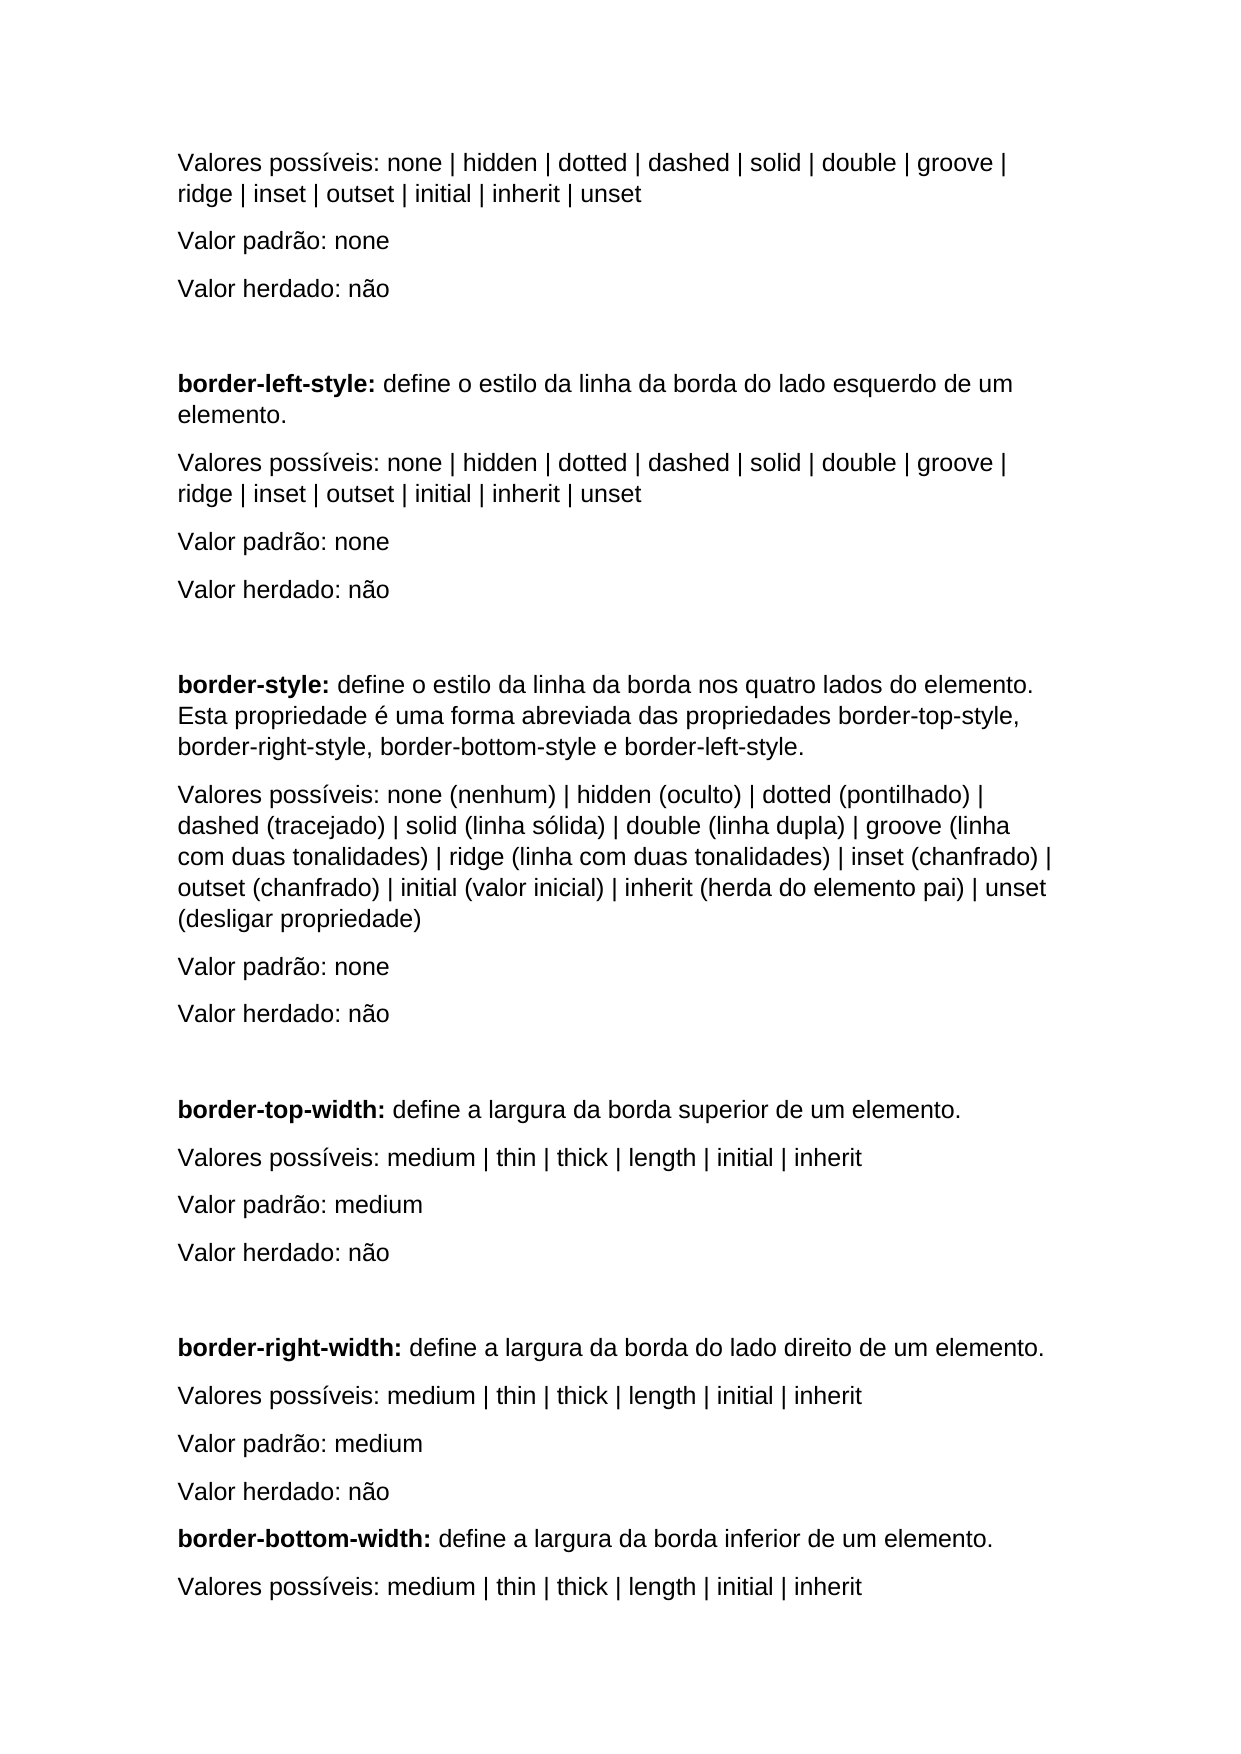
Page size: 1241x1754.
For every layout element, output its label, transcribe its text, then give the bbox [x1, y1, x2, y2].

text Valores possíveis: none (nenhum) | hidden (oculto) | dotted (pontilhado) | dashed (tracejado) | solid (linha sólida) | double (linha dupla) | groove (linha com duas tonalidades) | ridge (linha com duas tonalidades) | inset (chanfrado) | outset (chanfrado) | initial (valor inicial) | inherit (herda do elemento pai) | unset (desligar propriedade) [177, 780, 1063, 933]
text border-style: define o estilo da linha da borda nos quatro lados do elemento. Esta propriedade é uma forma abreviada das propriedades border-top-style, border-right-style, border-bottom-style e border-left-style. [177, 670, 1063, 761]
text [177, 1572, 1063, 1601]
text Valor padrão: none [177, 952, 1063, 981]
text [177, 148, 1063, 207]
text Valores possíveis: medium | thin | thick | length | initial | inherit [177, 1381, 1063, 1410]
text Valor herdado: não [177, 999, 1063, 1028]
text border-top-width: define a largura da borda superior de um elemento. [177, 1095, 1063, 1124]
text Valor padrão: none [177, 226, 1063, 255]
text border-right-width: define a largura da borda do lado direito de um elemento. [177, 1333, 1063, 1362]
text Valor padrão: medium [177, 1190, 1063, 1219]
text Valor herdado: não [177, 274, 1063, 303]
text border-bottom-width: define a largura da borda inferior de um elemento. [177, 1524, 1063, 1553]
text Valor padrão: none [177, 527, 1063, 556]
text Valor padrão: medium [177, 1429, 1063, 1458]
text Valor herdado: não [177, 1238, 1063, 1267]
text Valores possíveis: none | hidden | dotted | dashed | solid | double | groove | ridge | inset | outset | initial | inherit | unset [177, 448, 1063, 508]
text Valores possíveis: medium | thin | thick | length | initial | inherit [177, 1143, 1063, 1171]
text Valor herdado: não [177, 1477, 1063, 1505]
text Valor herdado: não [177, 575, 1063, 603]
text border-left-style: define o estilo da linha da borda do lado esquerdo de um elemento. [177, 369, 1063, 429]
